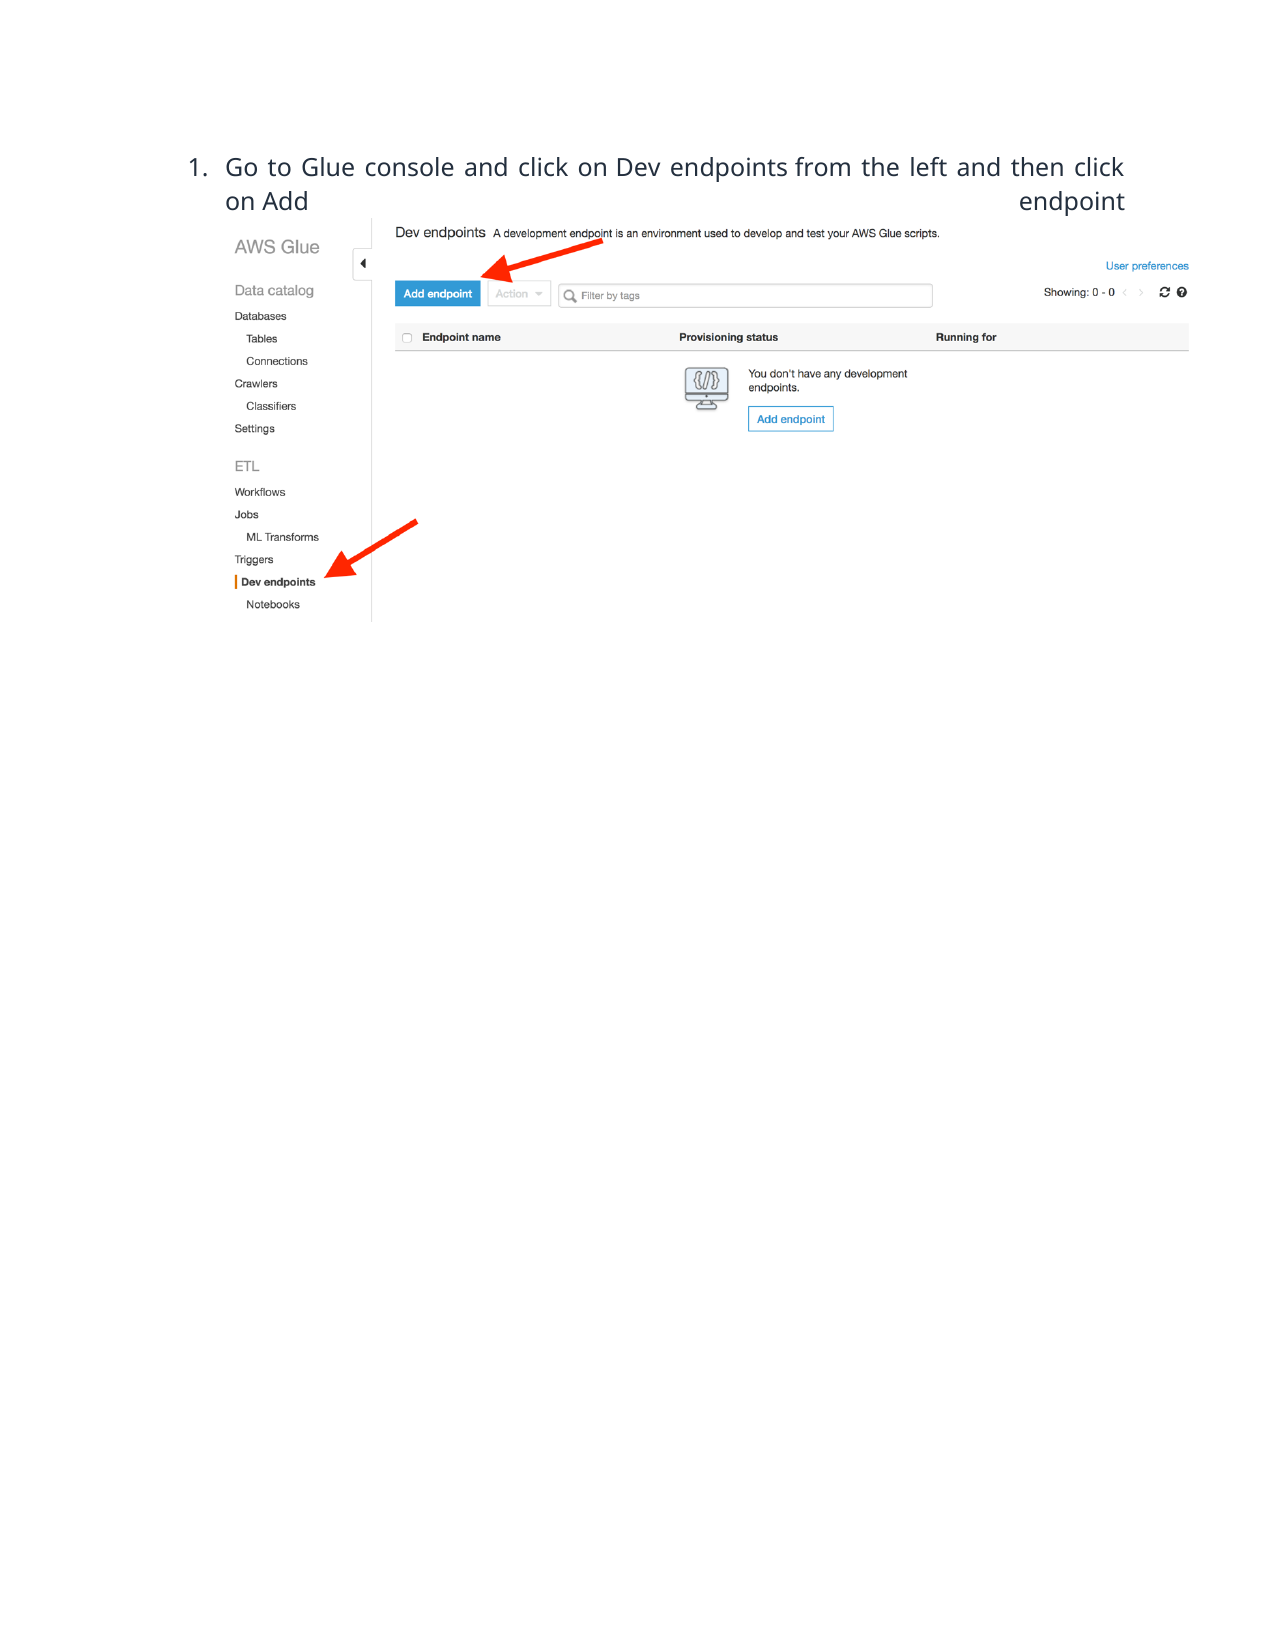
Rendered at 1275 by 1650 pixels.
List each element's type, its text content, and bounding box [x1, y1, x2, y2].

picture [225, 218, 1200, 622]
